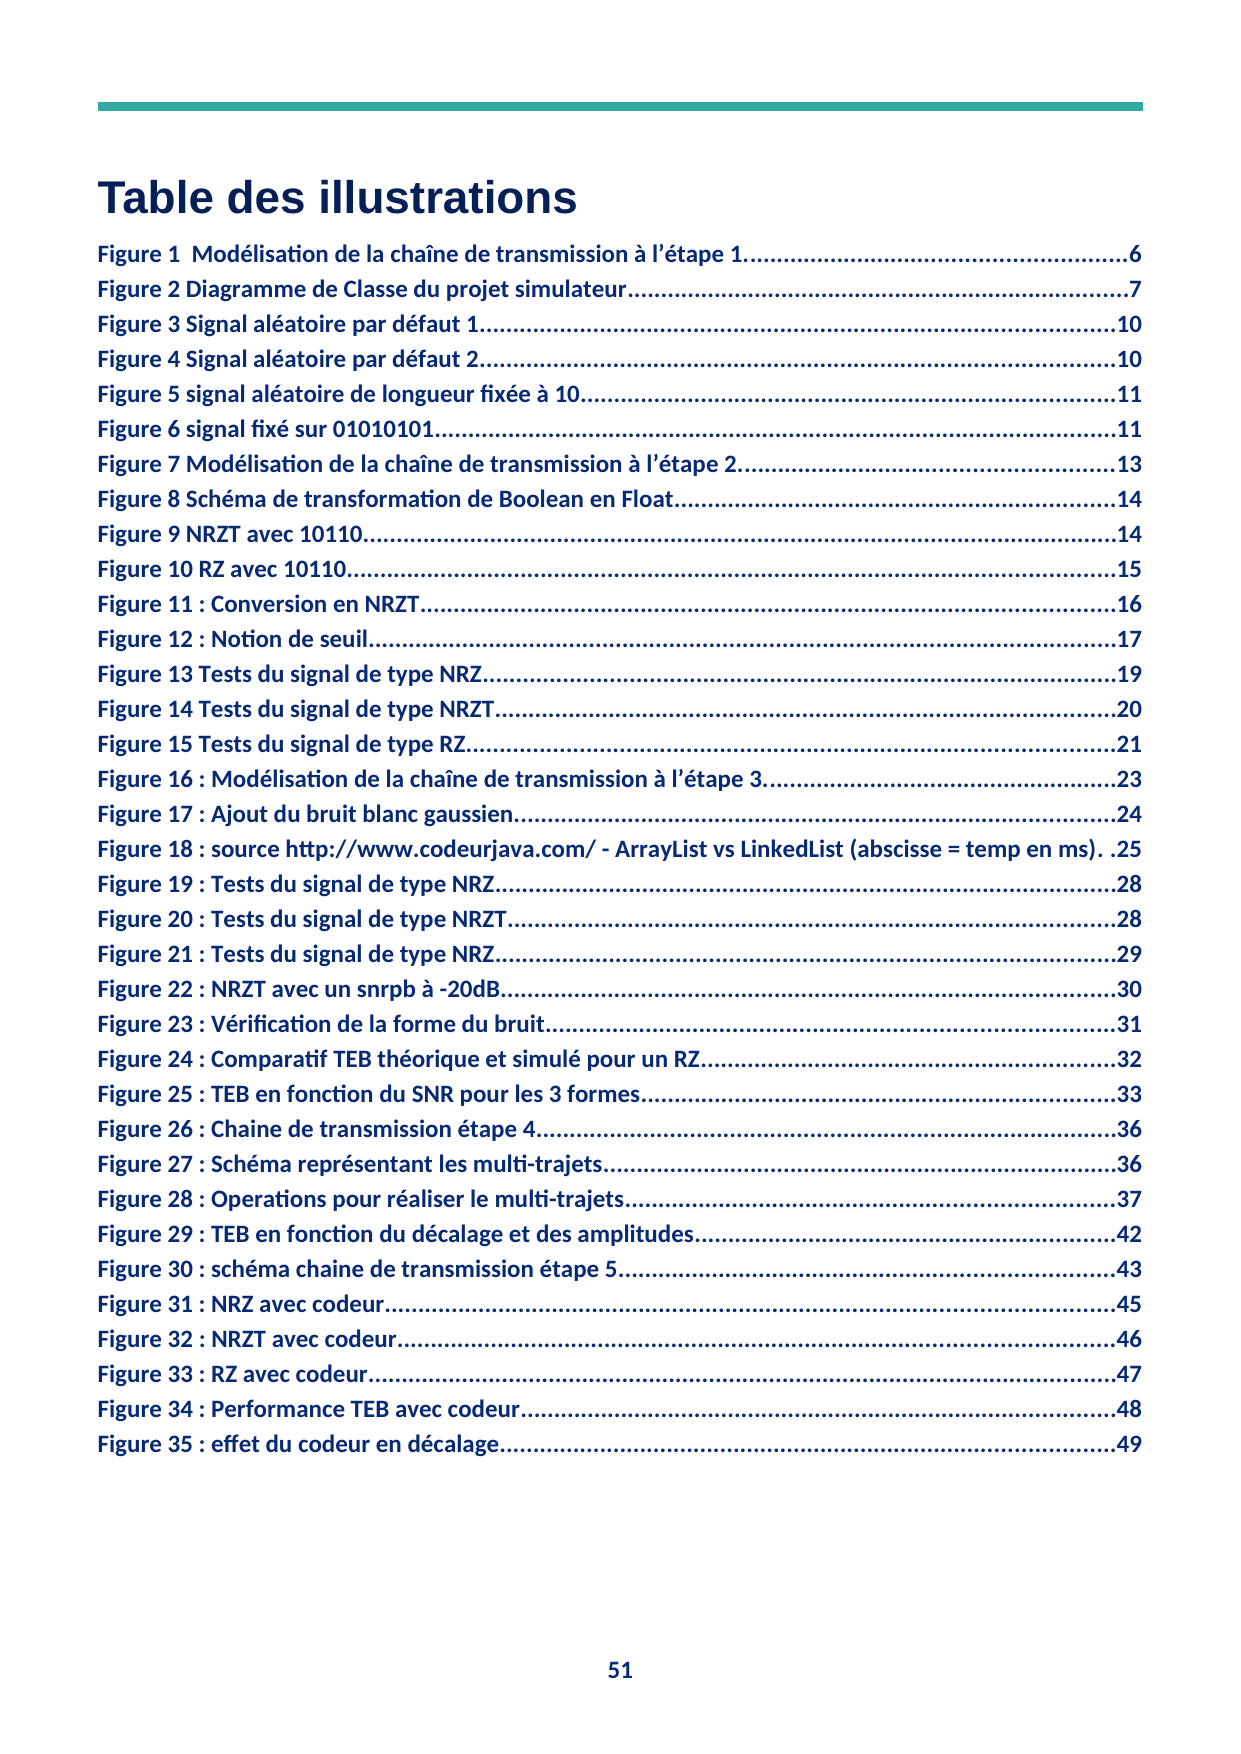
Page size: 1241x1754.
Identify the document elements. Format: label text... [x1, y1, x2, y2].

text Figure 15 Tests du signal de type RZ 21 [97, 728, 1143, 758]
text Figure 6 signal fixé sur 01010101 11 [97, 413, 1143, 443]
text Figure 32 : NRZT avec codeur 46 [97, 1323, 1143, 1353]
text Figure 7 Modélisation de la chaîne de transmission à l’étape 2. 13 [97, 448, 1143, 478]
text Figure 10 RZ avec 10110 15 [97, 553, 1143, 583]
text Figure 25 : TEB en fonction du SNR pour les 3 formes 33 [97, 1078, 1143, 1108]
text Figure 35 : effet du codeur en décalage 49 [97, 1428, 1143, 1458]
text Figure 31 : NRZ avec codeur 45 [97, 1288, 1143, 1318]
text Figure 14 Tests du signal de type NRZT 20 [97, 693, 1143, 723]
text Figure 18 : source http://www.codeurjava.com/ - ArrayList vs LinkedList (abscisse = temp en ms) 25 [97, 833, 1143, 863]
text Figure 30 : schéma chaine de transmission étape 5 43 [97, 1253, 1143, 1283]
text Figure 13 Tests du signal de type NRZ 19 [97, 658, 1143, 688]
subtitle Table des illustrations [97, 171, 1143, 224]
text Figure 9 NRZT avec 10110 14 [97, 518, 1143, 548]
text Figure 17 : Ajout du bruit blanc gaussien. 24 [97, 798, 1143, 828]
text Figure 20 : Tests du signal de type NRZT 28 [97, 903, 1143, 933]
text Figure 5 signal aléatoire de longueur fixée à 10 11 [97, 378, 1143, 408]
text Figure 29 : TEB en fonction du décalage et des amplitudes 42 [97, 1218, 1143, 1248]
text Figure 3 Signal aléatoire par défaut 1 10 [97, 308, 1143, 338]
text Figure 11 : Conversion en NRZT 16 [97, 588, 1143, 618]
text Figure 33 : RZ avec codeur 47 [97, 1358, 1143, 1388]
text Figure 12 : Notion de seuil 17 [97, 623, 1143, 653]
text Figure 21 : Tests du signal de type NRZ 29 [97, 938, 1143, 968]
text Figure 34 : Performance TEB avec codeur 48 [97, 1393, 1143, 1423]
text Figure 22 : NRZT avec un snrpb à -20dB 30 [97, 973, 1143, 1003]
text Figure 19 : Tests du signal de type NRZ 28 [97, 868, 1143, 898]
text Figure 24 : Comparatif TEB théorique et simulé pour un RZ 32 [97, 1043, 1143, 1073]
text Figure 27 : Schéma représentant les multi-trajets 36 [97, 1148, 1143, 1178]
text Figure 2 Diagramme de Classe du projet simulateur 7 [97, 273, 1143, 303]
text Figure 28 : Operations pour réaliser le multi-trajets 37 [97, 1183, 1143, 1213]
text Figure 1 Modélisation de la chaîne de transmission à l’étape 1. 6 [97, 238, 1143, 268]
text Figure 23 : Vérification de la forme du bruit 31 [97, 1008, 1143, 1038]
text Figure 4 Signal aléatoire par défaut 2 10 [97, 343, 1143, 373]
text Figure 8 Schéma de transformation de Boolean en Float 14 [97, 483, 1143, 513]
text Figure 16 : Modélisation de la chaîne de transmission à l’étape 3. 23 [97, 763, 1143, 793]
text Figure 26 : Chaine de transmission étape 4 36 [97, 1113, 1143, 1143]
